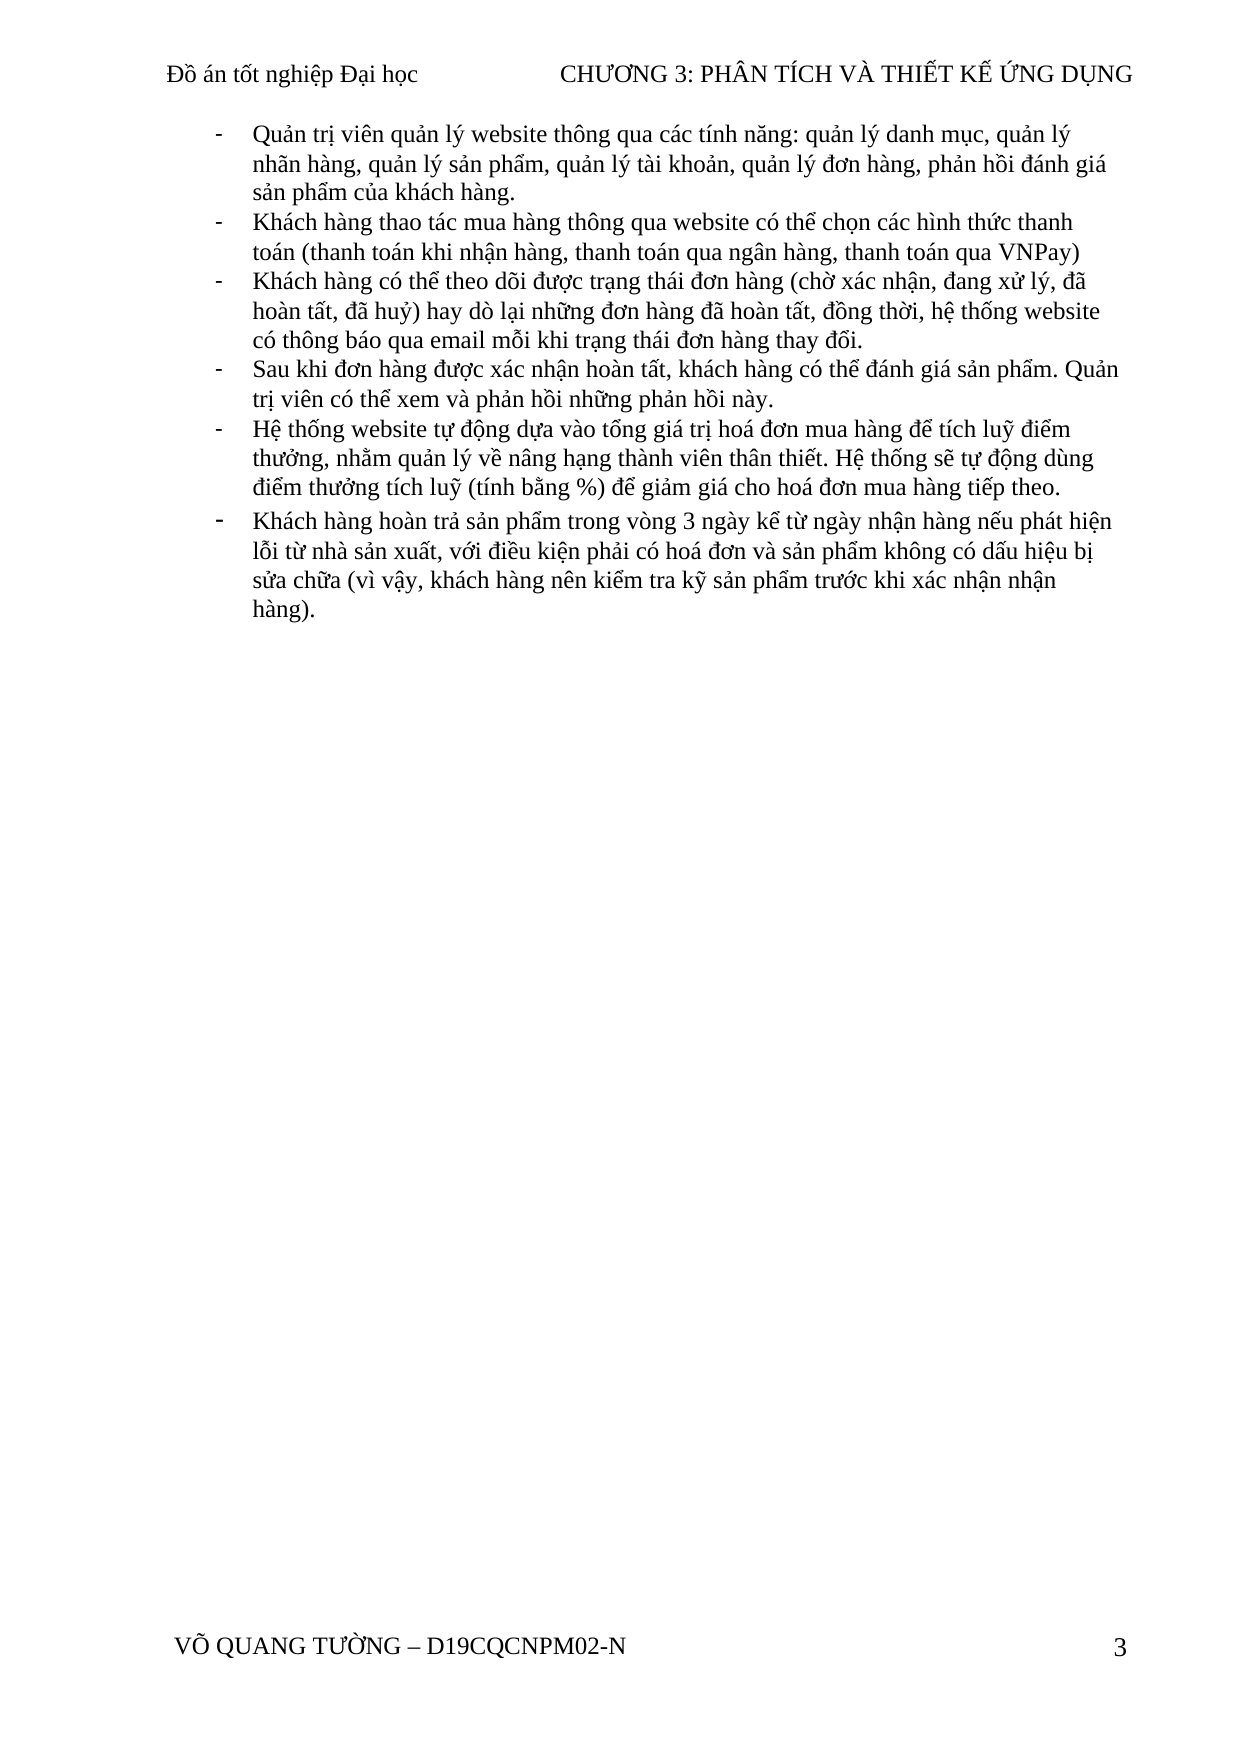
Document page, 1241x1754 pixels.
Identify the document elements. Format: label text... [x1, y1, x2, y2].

list Khách hàng thao tác mua hàng thông qua website có thể chọn các hình thức thanh toán (thanh toán khi nhận hàng, thanh toán qua ngân hàng, thanh toán qua VNPay) [215, 206, 1122, 265]
list Quản trị viên quản lý website thông qua các tính năng: quản lý danh mục, quản lý nhãn hàng, quản lý sản phẩm, quản lý tài khoản, quản lý đơn hàng, phản hồi đánh giá sản phẩm của khách hàng. [215, 118, 1122, 206]
list Hệ thống website tự động dựa vào tổng giá trị hoá đơn mua hàng để tích luỹ điểm thưởng, nhằm quản lý về nâng hạng thành viên thân thiết. Hệ thống sẽ tự động dùng điểm thưởng tích luỹ (tính bằng %) để giảm giá cho hoá đơn mua hàng tiếp theo. [215, 413, 1122, 501]
list Khách hàng có thể theo dõi được trạng thái đơn hàng (chờ xác nhận, đang xử lý, đã hoàn tất, đã huỷ) hay dò lại những đơn hàng đã hoàn tất, đồng thời, hệ thống website có thông báo qua email mỗi khi trạng thái đơn hàng thay đổi. [215, 265, 1122, 353]
list Sau khi đơn hàng được xác nhận hoàn tất, khách hàng có thể đánh giá sản phẩm. Quản trị viên có thể xem và phản hồi những phản hồi này. [215, 353, 1122, 413]
list Khách hàng hoàn trả sản phẩm trong vòng 3 ngày kể từ ngày nhận hàng nếu phát hiện lỗi từ nhà sản xuất, với điều kiện phải có hoá đơn và sản phẩm không có dấu hiệu bị sửa chữa (vì vậy, khách hàng nên kiểm tra kỹ sản phẩm trước khi xác nhận nhận hàng). [215, 501, 1122, 623]
